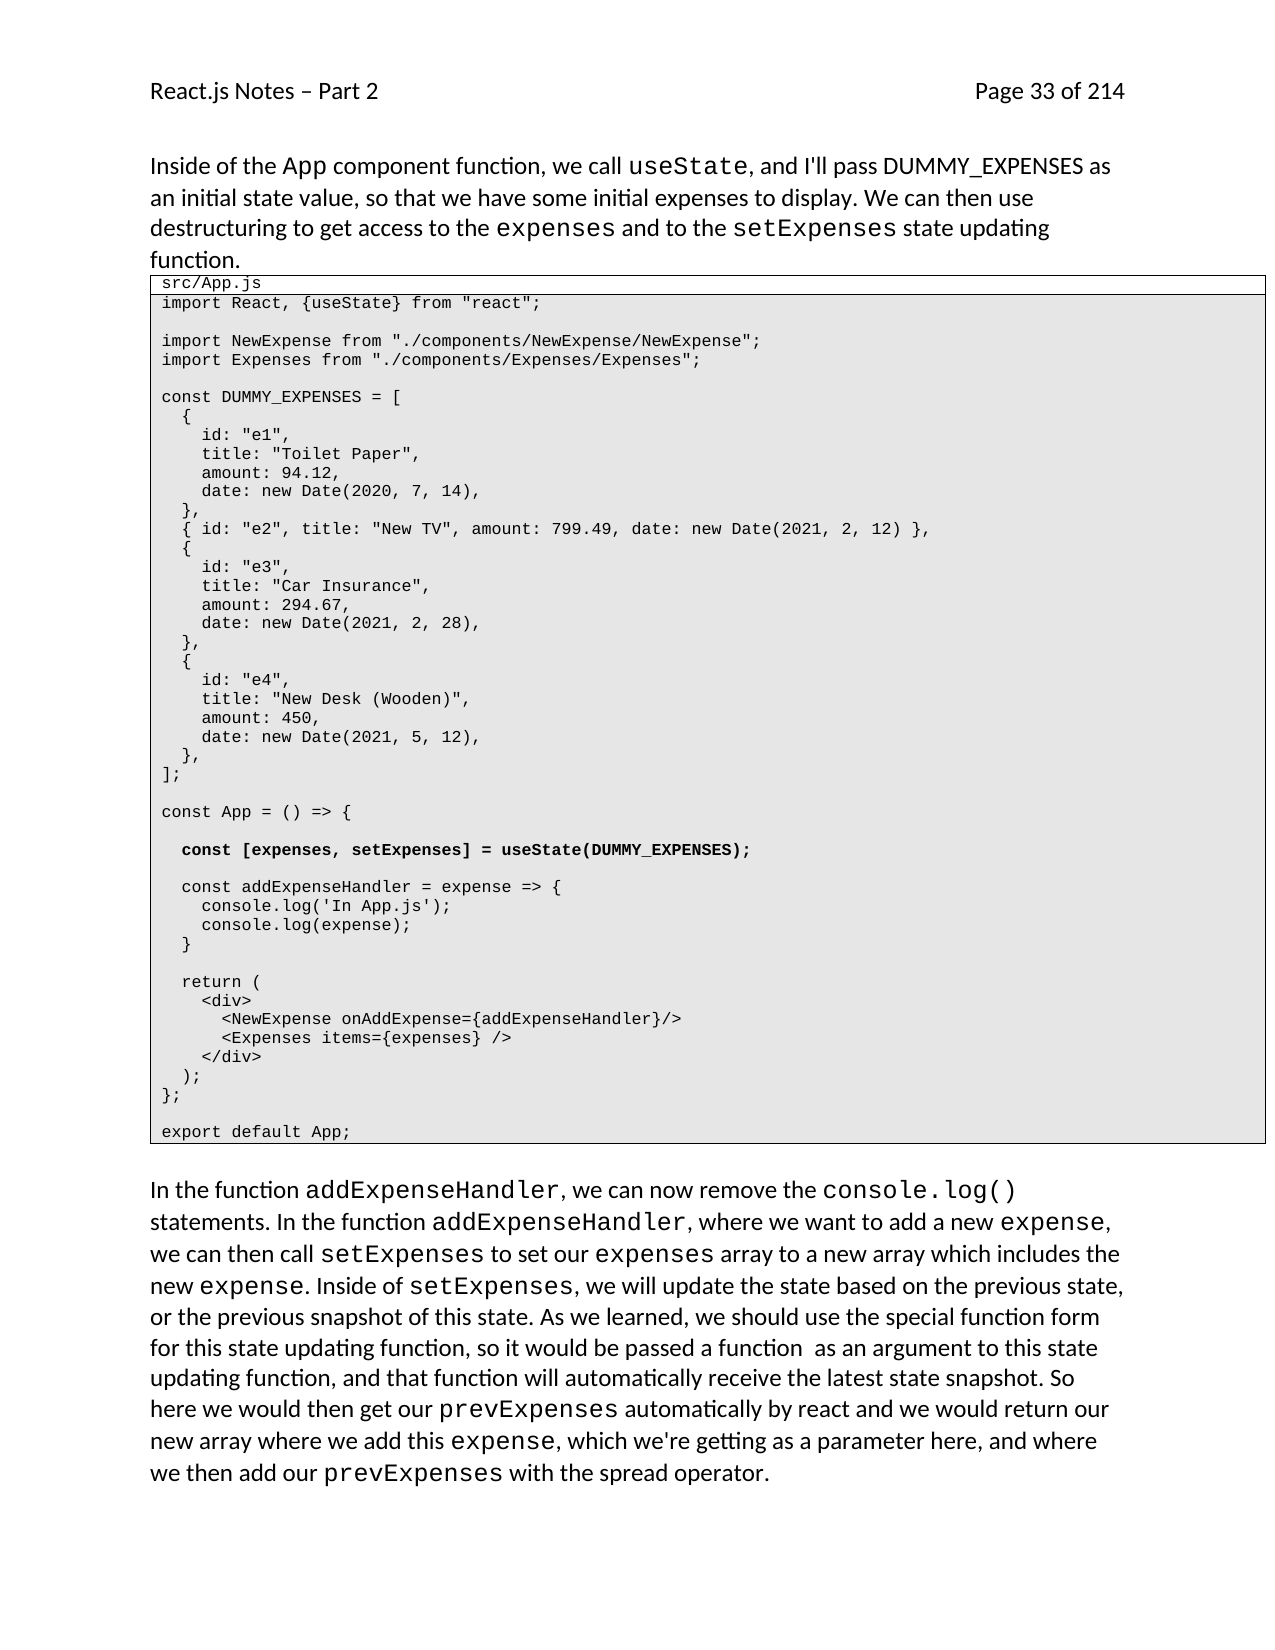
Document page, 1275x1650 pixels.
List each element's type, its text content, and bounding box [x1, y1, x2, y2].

table_cell import React, {useState} from "react"; import NewExpense from "./components/NewExpense/NewExpense"; import Expenses from "./components/Expenses/Expenses"; const DUMMY_EXPENSES = [ { id: "e1", title: "Toilet Paper", amount: 94.12, date: new Date(2020, 7, 14), }, { id: "e2", title: "New TV", amount: 799.49, date: new Date(2021, 2, 12) }, { id: "e3", title: "Car Insurance", amount: 294.67, date: new Date(2021, 2, 28), }, { id: "e4", title: "New Desk (Wooden)", amount: 450, date: new Date(2021, 5, 12), }, ]; const App = () => { const [expenses, setExpenses] = useState(DUMMY_EXPENSES); const addExpenseHandler = expense => { console.log('In App.js'); console.log(expense); } return ( <div> <NewExpense onAddExpense={addExpenseHandler}/> <Expenses items={expenses} /> </div> ); }; export default App; [151, 295, 1265, 1143]
text In the function addExpenseHandler, we can now remove the console.log() statements. In the function addExpenseHandler, where we want to add a new expense, we can then call setExpenses to set our expenses array to a new array which includes the new expense. Inside of setExpenses, we will update the state based on the previous state, or the previous snapshot of this state. As we learned, we should use the special function form for this state updating function, so it would be passed a function as an argument to this state updating function, and that function will automatically receive the latest state snapshot. So here we would then get our prevExpenses automatically by react and we would return our new array where we add this expense, which we're getting as a parameter here, and where we then add our prevExpenses with the spread operator. [150, 1174, 1125, 1488]
table_header src/App.js [151, 276, 1265, 294]
text Inside of the App component function, we call useState, and I'll pass DUMMY_EXPENSES as an initial state value, so that we have some initial expenses to display. We can then use destructuring to get access to the expenses and to the setExpenses state updating function. [150, 150, 1125, 274]
